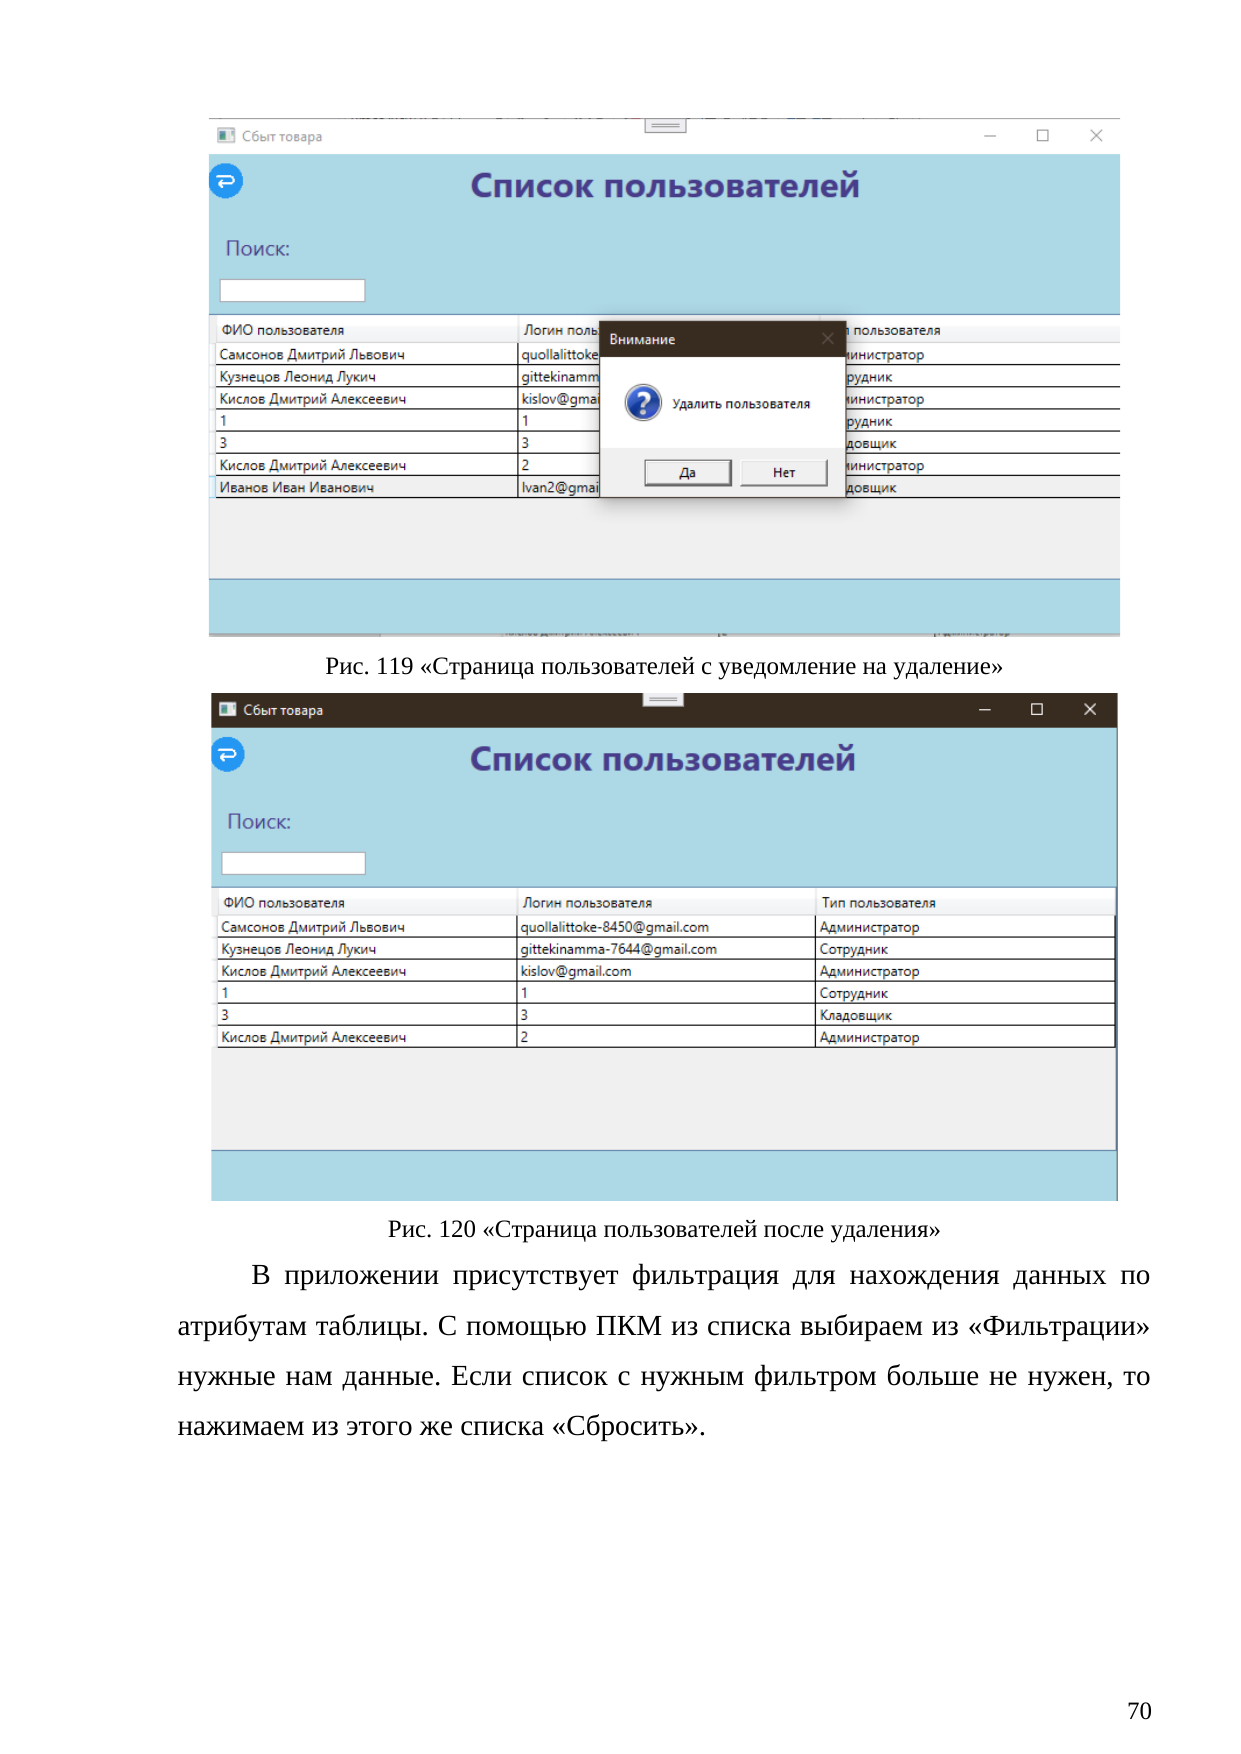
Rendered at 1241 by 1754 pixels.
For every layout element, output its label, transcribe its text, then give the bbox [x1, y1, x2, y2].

text Рис. 119 «Страница пользователей с уведомление на удаление» [177, 651, 1152, 679]
text Рис. 120 «Страница пользователей после удаления» [177, 1214, 1152, 1243]
text В приложении присутствует фильтрация для нахождения данных по атрибутам таблицы. С помощью ПКМ из списка выбираем из «Фильтрации» нужные нам данные. Если список с нужным фильтром больше не нужен, то нажимаем из этого же списка «Сбросить». [177, 1257, 1152, 1442]
picture [211, 693, 1118, 1201]
picture [208, 118, 1121, 637]
